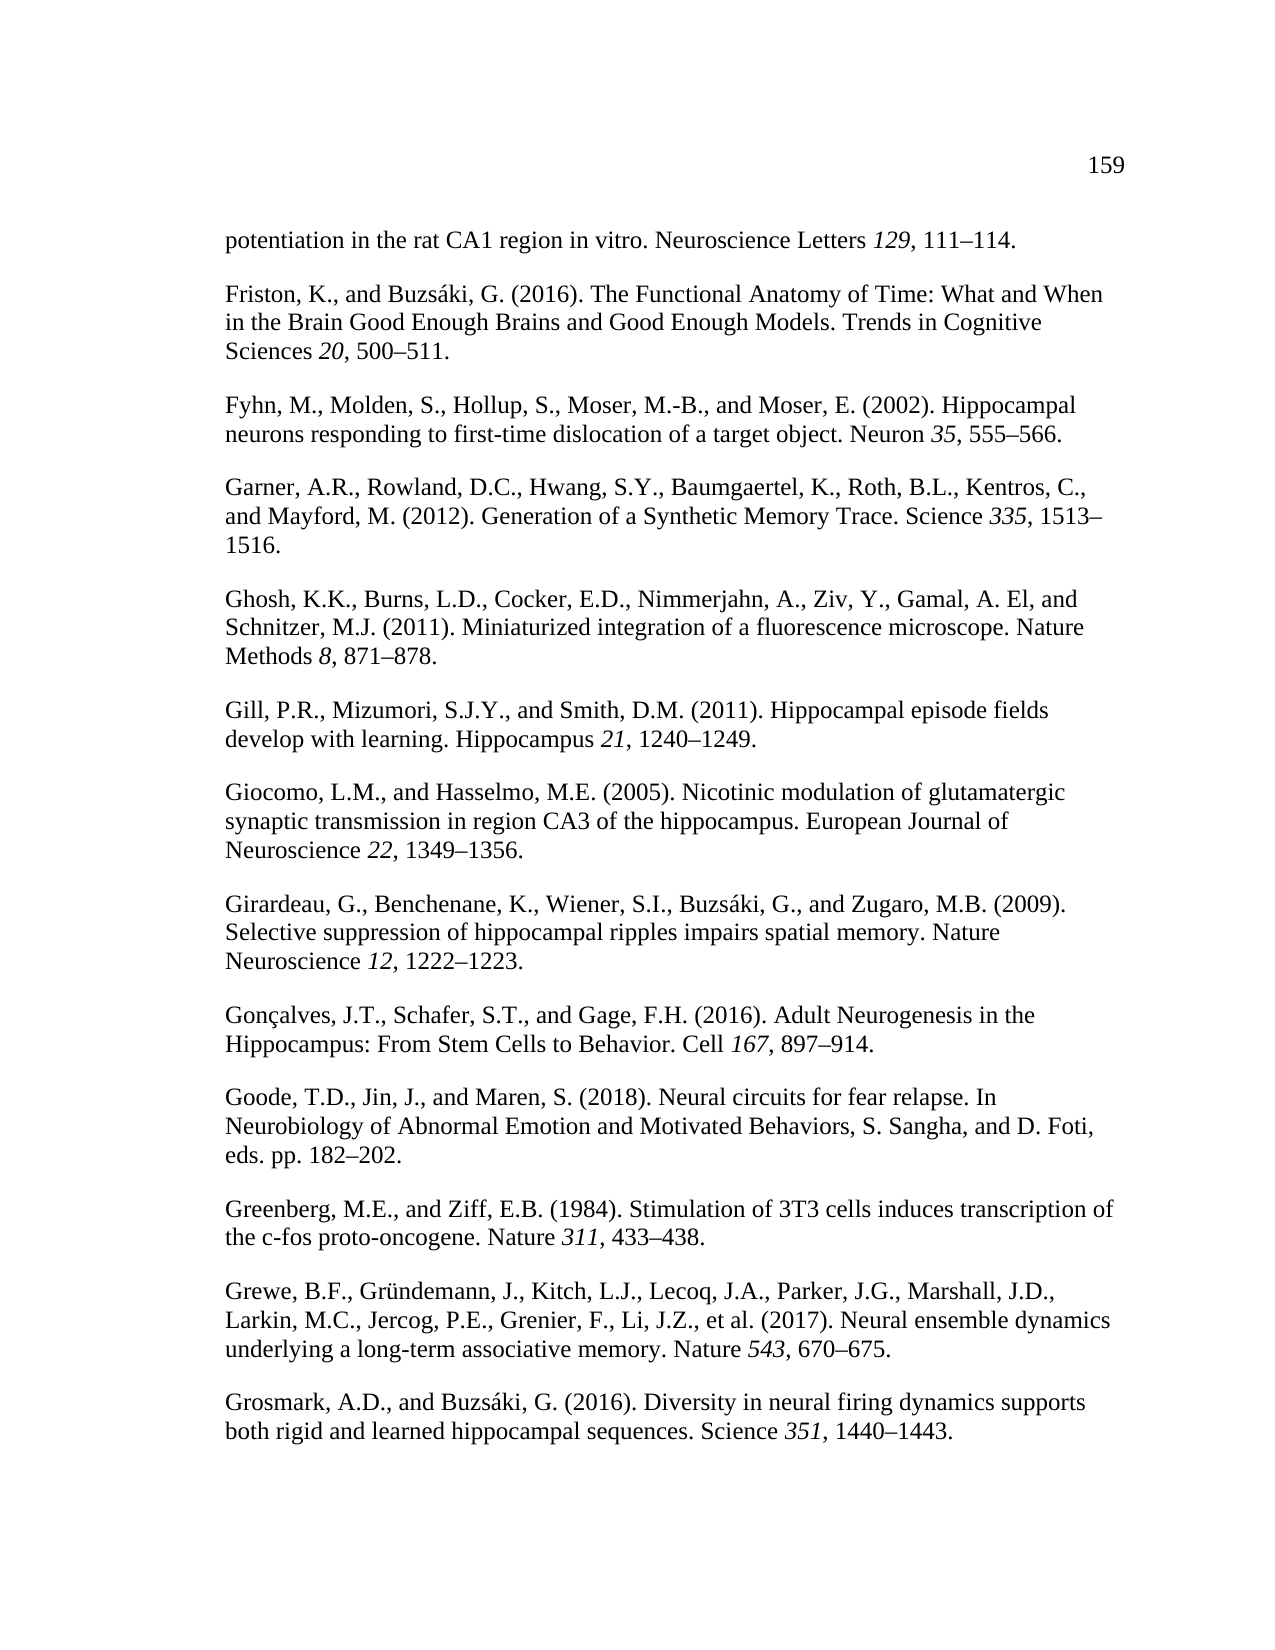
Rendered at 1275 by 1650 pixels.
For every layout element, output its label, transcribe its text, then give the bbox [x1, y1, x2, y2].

text Greenberg, M.E., and Ziff, E.B. (1984). Stimulation of 3T3 cells induces transcription of the c-fos proto-oncogene. Nature 311, 433–438. [225, 1194, 1125, 1251]
text Garner, A.R., Rowland, D.C., Hwang, S.Y., Baumgaertel, K., Roth, B.L., Kentros, C., and Mayford, M. (2012). Generation of a Synthetic Memory Trace. Science 335, 1513–1516. [225, 472, 1125, 559]
text Fyhn, M., Molden, S., Hollup, S., Moser, M.-B., and Moser, E. (2002). Hippocampal neurons responding to first-time dislocation of a target object. Neuron 35, 555–566. [225, 390, 1125, 447]
text Gill, P.R., Mizumori, S.J.Y., and Smith, D.M. (2011). Hippocampal episode fields develop with learning. Hippocampus 21, 1240–1249. [225, 695, 1125, 752]
text Grewe, B.F., Gründemann, J., Kitch, L.J., Lecoq, J.A., Parker, J.G., Marshall, J.D., Larkin, M.C., Jercog, P.E., Grenier, F., Li, J.Z., et al. (2017). Neural ensemble dynamics underlying a long-term associative memory. Nature 543, 670–675. [225, 1276, 1125, 1362]
text Friston, K., and Buzsáki, G. (2016). The Functional Anatomy of Time: What and When in the Brain Good Enough Brains and Good Enough Models. Trends in Cognitive Sciences 20, 500–511. [225, 279, 1125, 365]
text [225, 225, 1125, 254]
text Grosmark, A.D., and Buzsáki, G. (2016). Diversity in neural firing dynamics supports both rigid and learned hippocampal sequences. Science 351, 1440–1443. [225, 1387, 1125, 1445]
text Gonçalves, J.T., Schafer, S.T., and Gage, F.H. (2016). Adult Neurogenesis in the Hippocampus: From Stem Cells to Behavior. Cell 167, 897–914. [225, 1000, 1125, 1057]
text Goode, T.D., Jin, J., and Maren, S. (2018). Neural circuits for fear relapse. In Neurobiology of Abnormal Emotion and Motivated Behaviors, S. Sangha, and D. Foti, eds. pp. 182–202. [225, 1082, 1125, 1169]
text Ghosh, K.K., Burns, L.D., Cocker, E.D., Nimmerjahn, A., Ziv, Y., Gamal, A. El, and Schnitzer, M.J. (2011). Miniaturized integration of a fluorescence microscope. Nature Methods 8, 871–878. [225, 584, 1125, 670]
text Girardeau, G., Benchenane, K., Wiener, S.I., Buzsáki, G., and Zugaro, M.B. (2009). Selective suppression of hippocampal ripples impairs spatial memory. Nature Neuroscience 12, 1222–1223. [225, 889, 1125, 975]
text Giocomo, L.M., and Hasselmo, M.E. (2005). Nicotinic modulation of glutamatergic synaptic transmission in region CA3 of the hippocampus. European Journal of Neuroscience 22, 1349–1356. [225, 777, 1125, 864]
